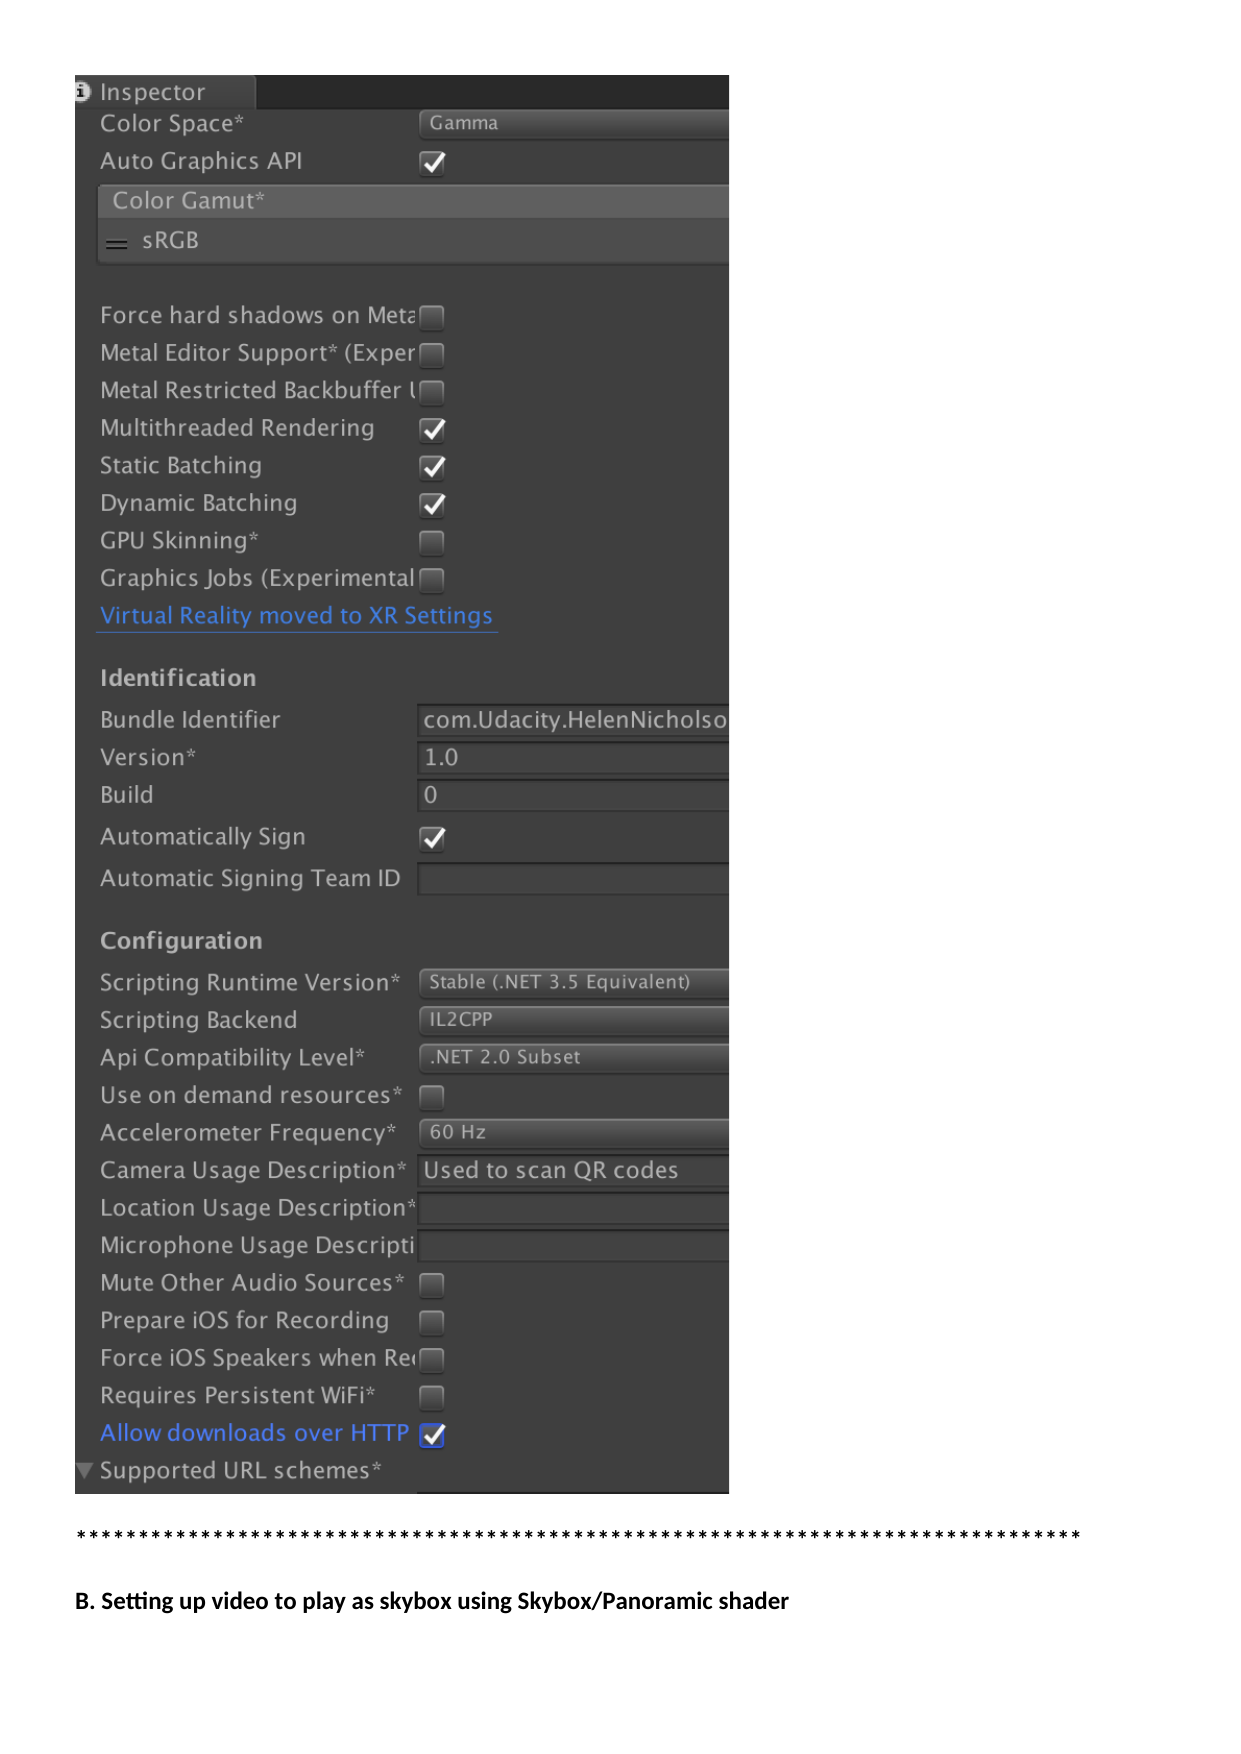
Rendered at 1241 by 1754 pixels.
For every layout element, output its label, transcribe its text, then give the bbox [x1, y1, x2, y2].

text ********************************************************************************* [75, 1524, 1165, 1555]
text B. Setting up video to play as skybox using Skybox/Panoramic shader [75, 1585, 1165, 1616]
picture [75, 75, 730, 1494]
